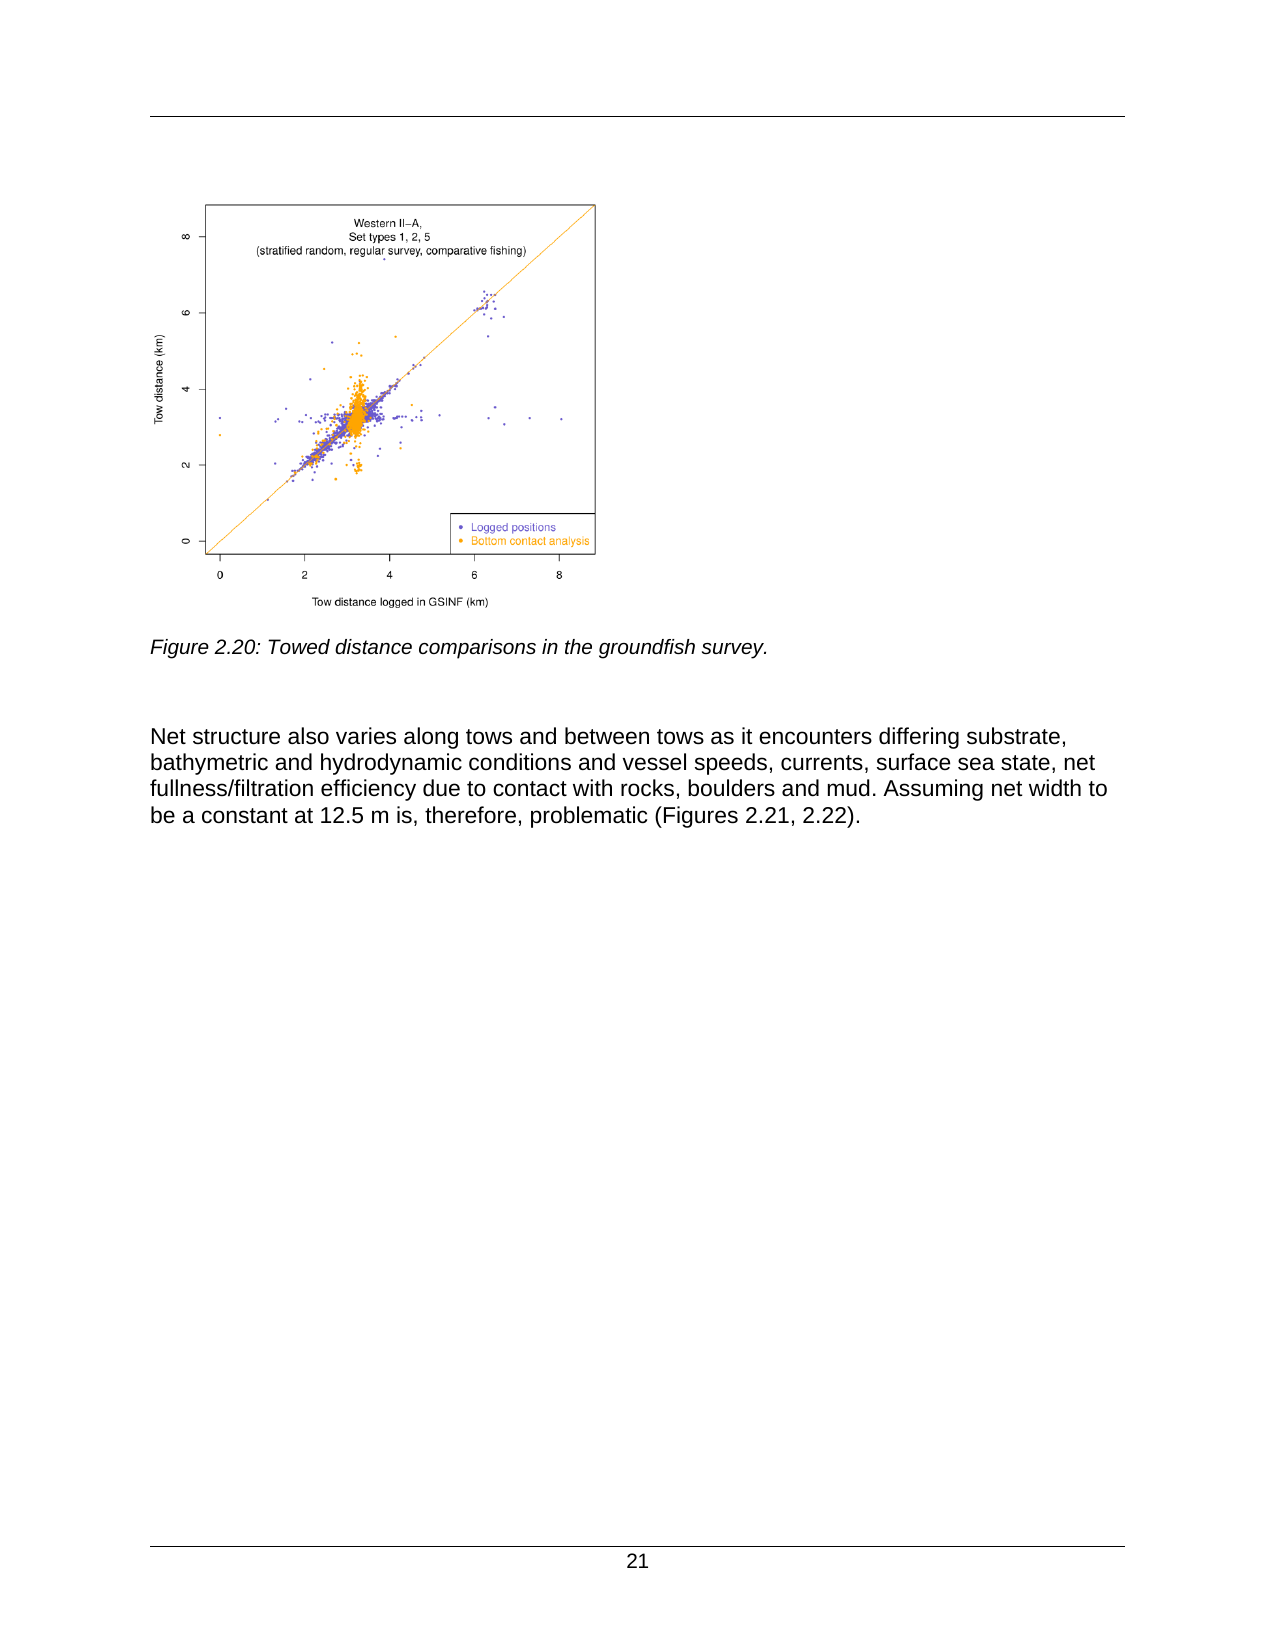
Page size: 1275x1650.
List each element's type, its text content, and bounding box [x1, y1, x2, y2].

text Figure 2.20: Towed distance comparisons in the groundfish survey. [150, 635, 1125, 659]
text Net structure also varies along tows and between tows as it encounters differing substrate, bathymetric and hydrodynamic conditions and vessel speeds, currents, surface sea state, net fullness/filtration efficiency due to contact with rocks, boulders and mud. Assuming net width to be a constant at 12.5 m is, therefore, problematic (Figures 2.21, 2.22). [150, 723, 1125, 828]
picture [150, 150, 623, 623]
